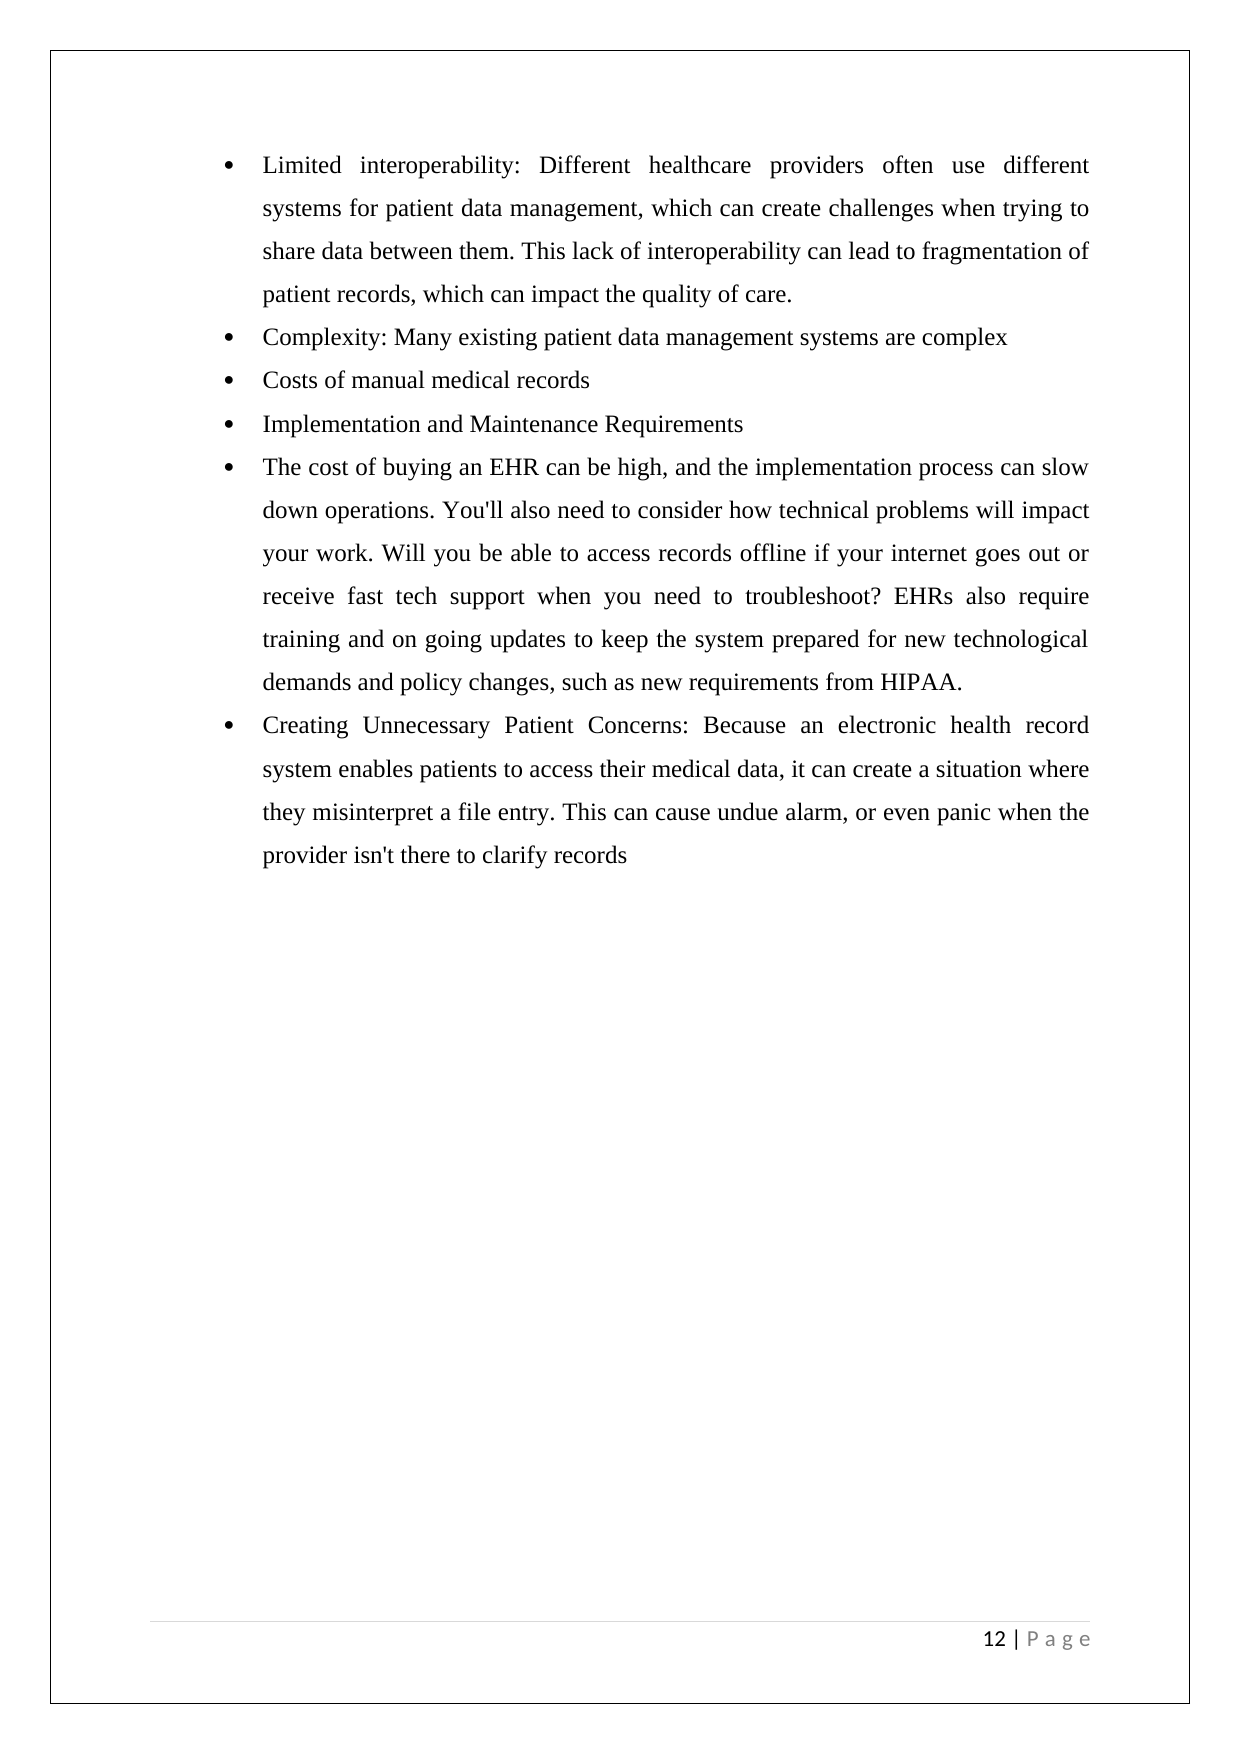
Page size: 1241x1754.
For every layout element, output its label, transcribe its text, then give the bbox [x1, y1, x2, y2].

list Implementation and Maintenance Requirements [225, 409, 1090, 437]
list Complexity: Many existing patient data management systems are complex [225, 322, 1090, 351]
list The cost of buying an EHR can be high, and the implementation process can slow down operations. You'll also need to consider how technical problems will impact your work. Will you be able to access records offline if your internet goes out or receive fast tech support when you need to troubleshoot? EHRs also require training and on going updates to keep the system prepared for new technological demands and policy changes, such as new requirements from HIPAA. [225, 452, 1090, 696]
list Creating Unnecessary Patient Concerns: Because an electronic health record system enables patients to access their medical data, it can create a situation where they misinterpret a file entry. This can cause undue alarm, or even panic when the provider isn't there to clarify records [225, 711, 1090, 869]
list Costs of manual medical records [225, 366, 1090, 394]
list Limited interoperability: Different healthcare providers often use different systems for patient data management, which can create challenges when trying to share data between them. This lack of interoperability can lead to fragmentation of patient records, which can impact the quality of care. [225, 150, 1090, 308]
